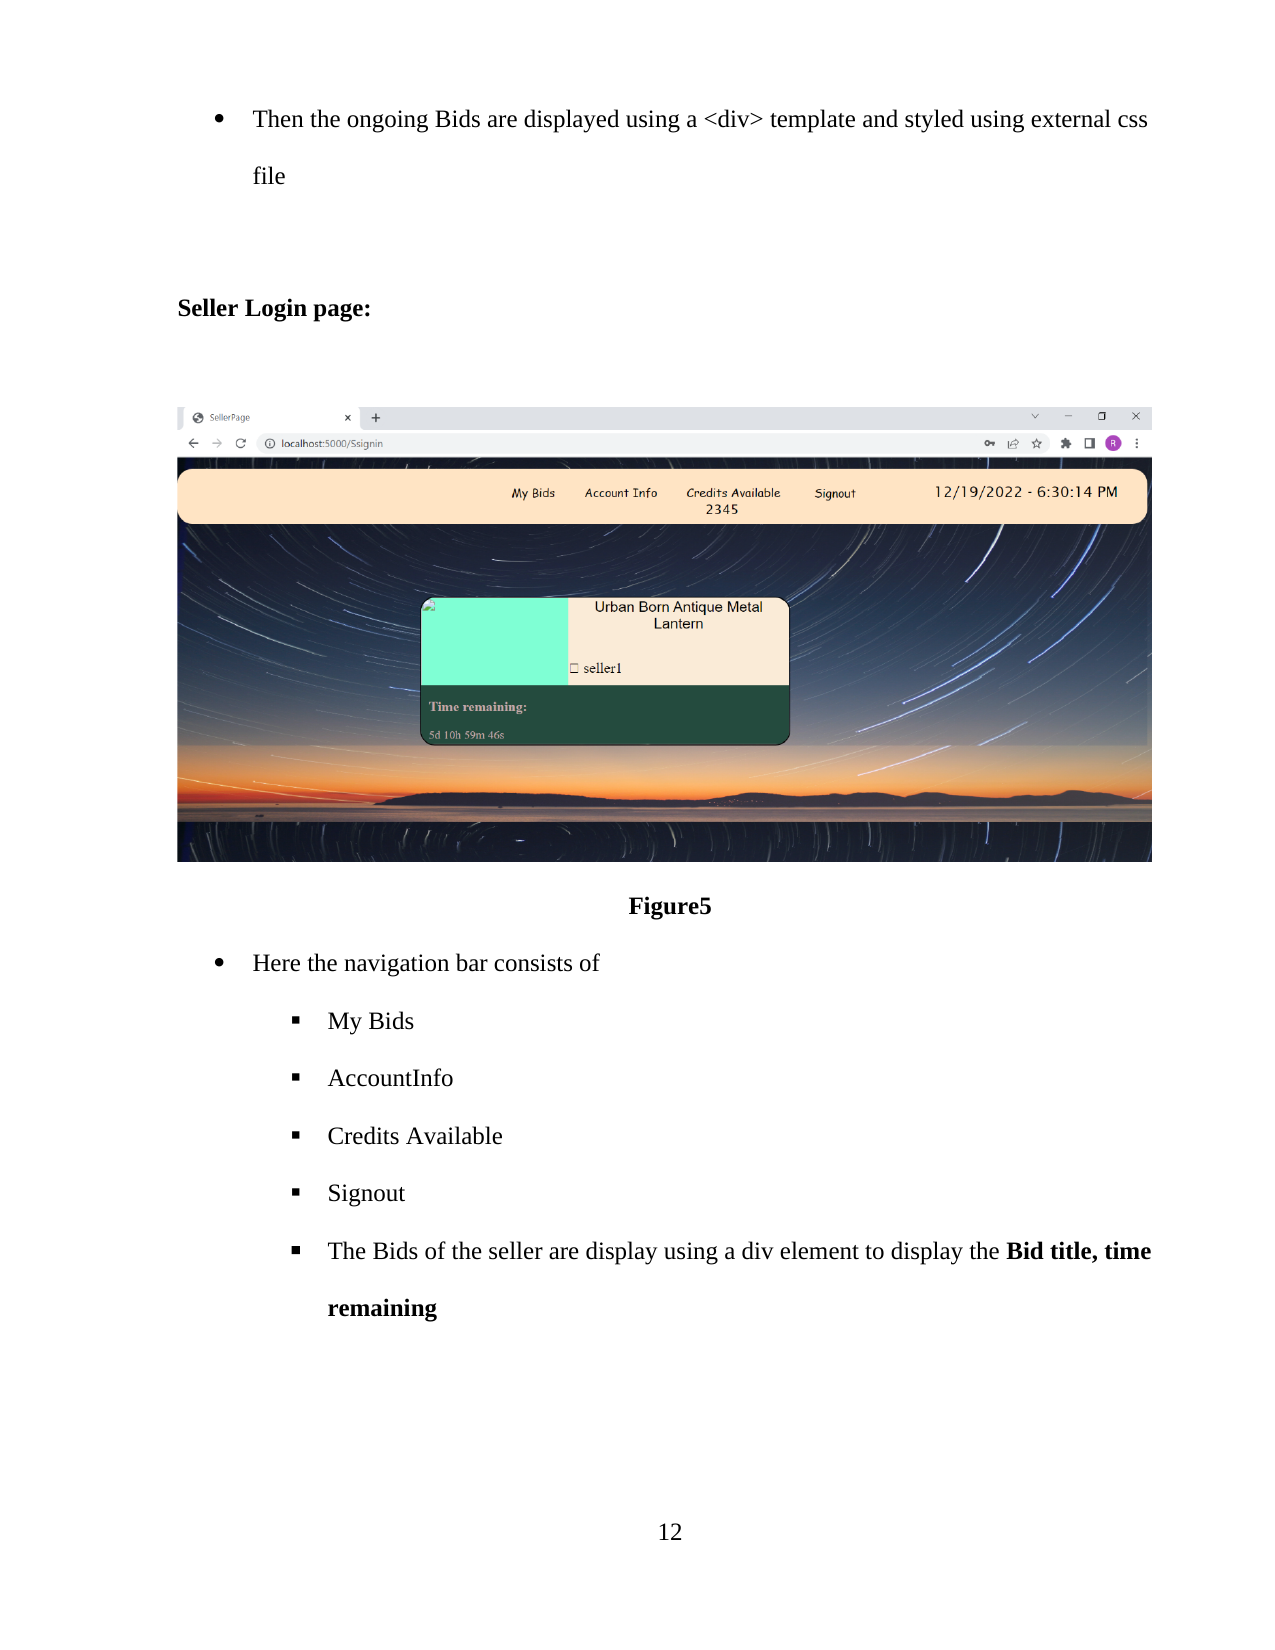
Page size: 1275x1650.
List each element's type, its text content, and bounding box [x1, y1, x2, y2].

list My Bids [290, 1006, 1162, 1034]
list AccountInfo [290, 1063, 1162, 1092]
list Here the navigation bar consists of [215, 948, 1162, 977]
list Signout [290, 1178, 1162, 1207]
text Seller Login page: [177, 293, 1162, 322]
list Credits Available [290, 1121, 1162, 1149]
picture [177, 407, 1152, 862]
list The Bids of the seller are display using a div element to display the Bid title, time remaining [290, 1236, 1162, 1322]
text Figure5 [177, 891, 1162, 919]
list Then the ongoing Bids are displayed using a <div> template and styled using external css file [215, 104, 1162, 190]
